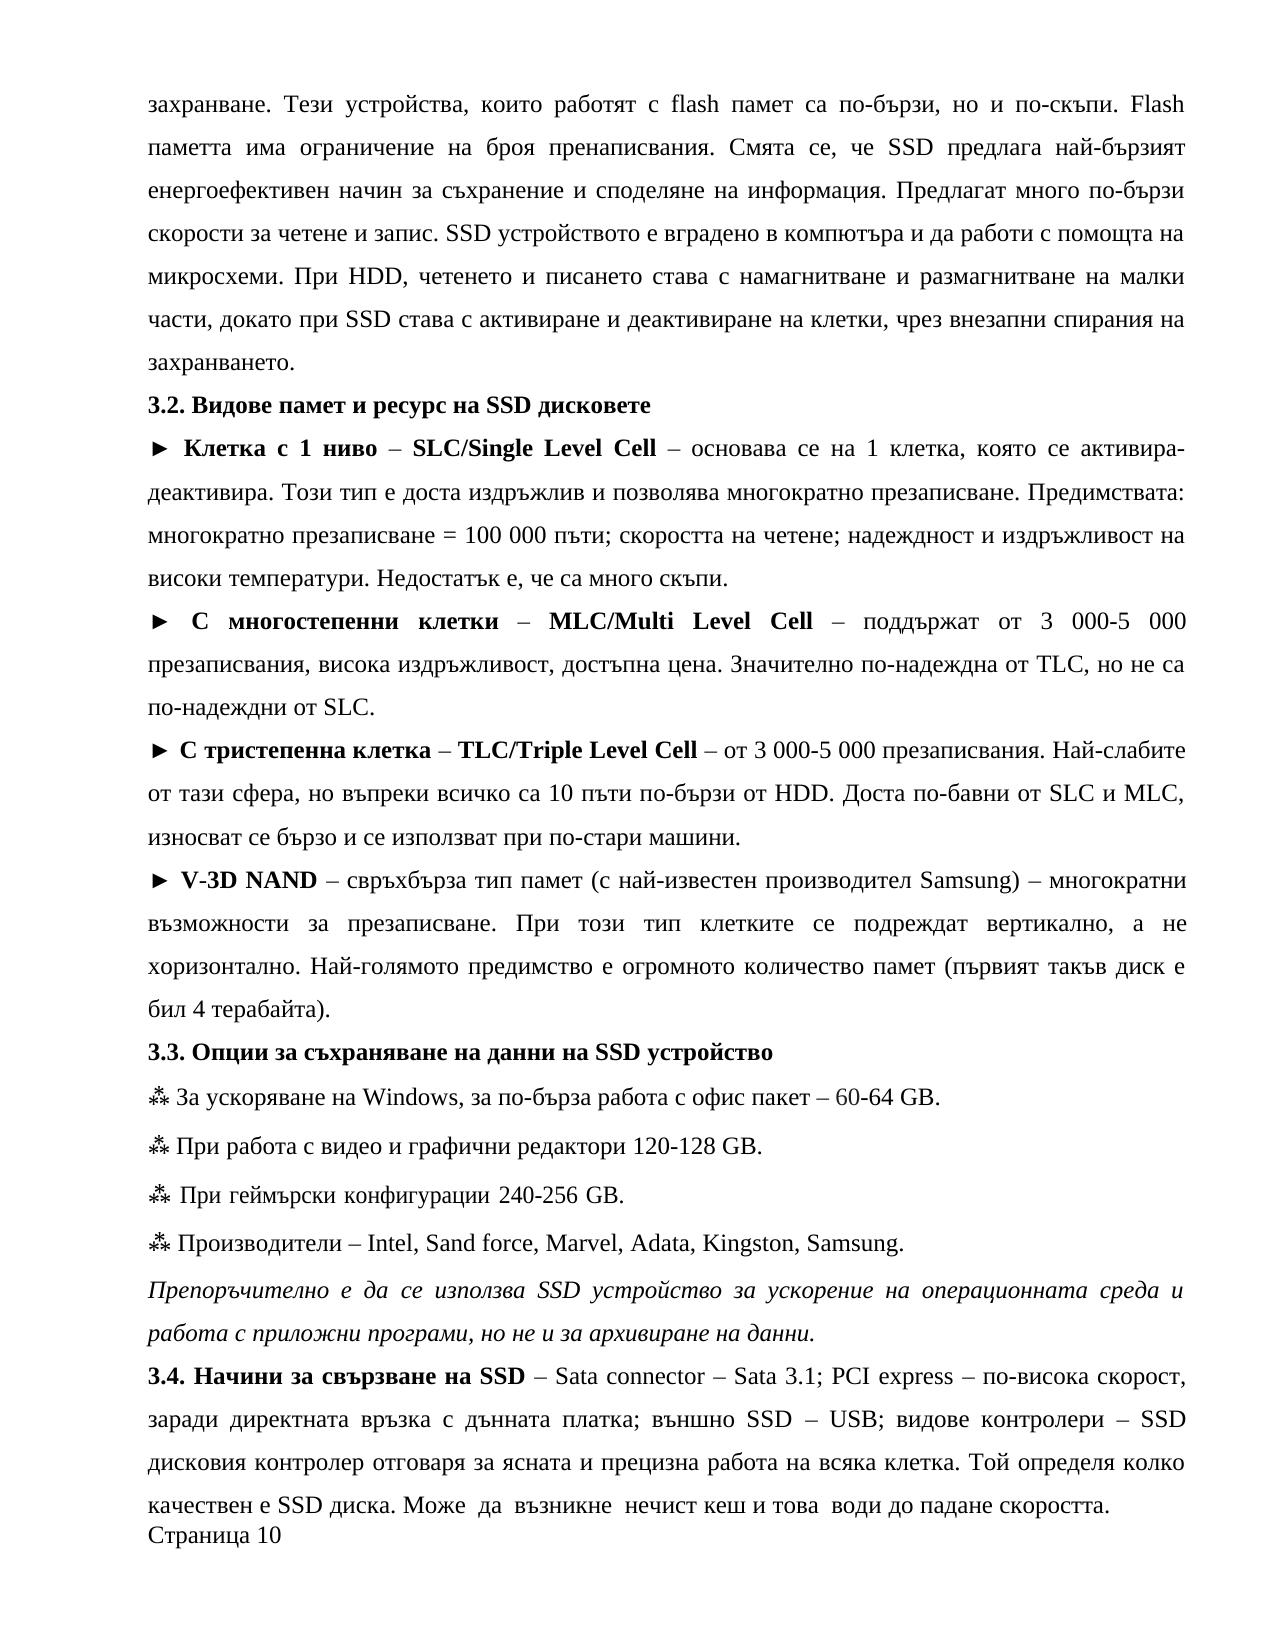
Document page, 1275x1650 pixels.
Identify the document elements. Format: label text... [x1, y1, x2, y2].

list V-3D NAND – свръхбърза тип памет (с най-известен производител Samsung) – многократни възможности за презаписване. При този тип клетките се подреждат вертикално, а не хоризонтално. Най-голямото предимство е огромното количество памет (първият такъв диск е бил 4 терабайта). [148, 865, 1187, 1023]
list Начини за свързване на SSD – Sata connector – Sata 3.1; PCI express – по-висока скорост, заради директната връзка с дънната платка; външно SSD – USB; видове контролери – SSD дисковия контролер отговаря за ясната и прецизна работа на всяка клетка. Той определя колко качествен е SSD диска. Може да възникне нечист кеш и това води до падане скоростта. [148, 1361, 1187, 1519]
text ⁂ При работа с видео и графични редактори 120-128 GB. [148, 1131, 1242, 1160]
text ⁂ За ускоряване на Windows, за по-бърза работа с офис пакет – 60-64 GB. [148, 1082, 1242, 1111]
subtitle Опции за съхраняване на данни на SSD устройство [148, 1037, 1242, 1066]
text ⁂ При геймърски конфигурации 240-256 GB. [148, 1180, 1242, 1208]
list С многостепенни клетки – MLC/Multi Level Cell – поддържат от 3 000-5 000 презаписвания, висока издръжливост, достъпна цена. Значително по-надеждна от TLC, но не са по-надеждни от SLC. [148, 606, 1186, 721]
text захранване. Тези устройства, които работят с flash памет са по-бързи, но и по-скъпи. Flash паметта има ограничение на броя пренаписвания. Смята се, че SSD предлага най-бързият енергоефективен начин за съхранение и споделяне на информация. Предлагат много по-бързи скорости за четене и запис. SSD устройството е вградено в компютъра и да работи с помощта на микросхеми. При HDD, четенето и писането става с намагнитване и размагнитване на малки части, докато при SSD става с активиране и деактивиране на клетки, чрез внезапни спирания на захранването. [148, 89, 1186, 376]
list С тристепенна клетка – TLC/Triple Level Cell – от 3 000-5 000 презаписвания. Най-слабите от тази сфера, но въпреки всичко са 10 пъти по-бързи от HDD. Доста по-бавни от SLC и MLC, износват се бързо и се използват при по-стари машини. [148, 735, 1186, 850]
subtitle Видове памет и ресурс на SSD дисковете [148, 391, 1242, 419]
text Препоръчително е да се използва SSD устройство за ускорение на операционната среда и работа с приложни програми, но не и за архивиране на данни. [148, 1275, 1185, 1347]
list Клетка с 1 ниво – SLC/Single Level Cell – основава се на 1 клетка, която се активира- деактивира. Този тип е доста издръжлив и позволява многократно презаписване. Предимствата: многократно презаписване = 100 000 пъти; скоростта на четене; надеждност и издръжливост на високи температури. Недостатък е, че са много скъпи. [148, 433, 1186, 592]
text ⁂ Производители – Intel, Sand force, Marvel, Adata, Kingston, Samsung. [148, 1228, 1242, 1257]
